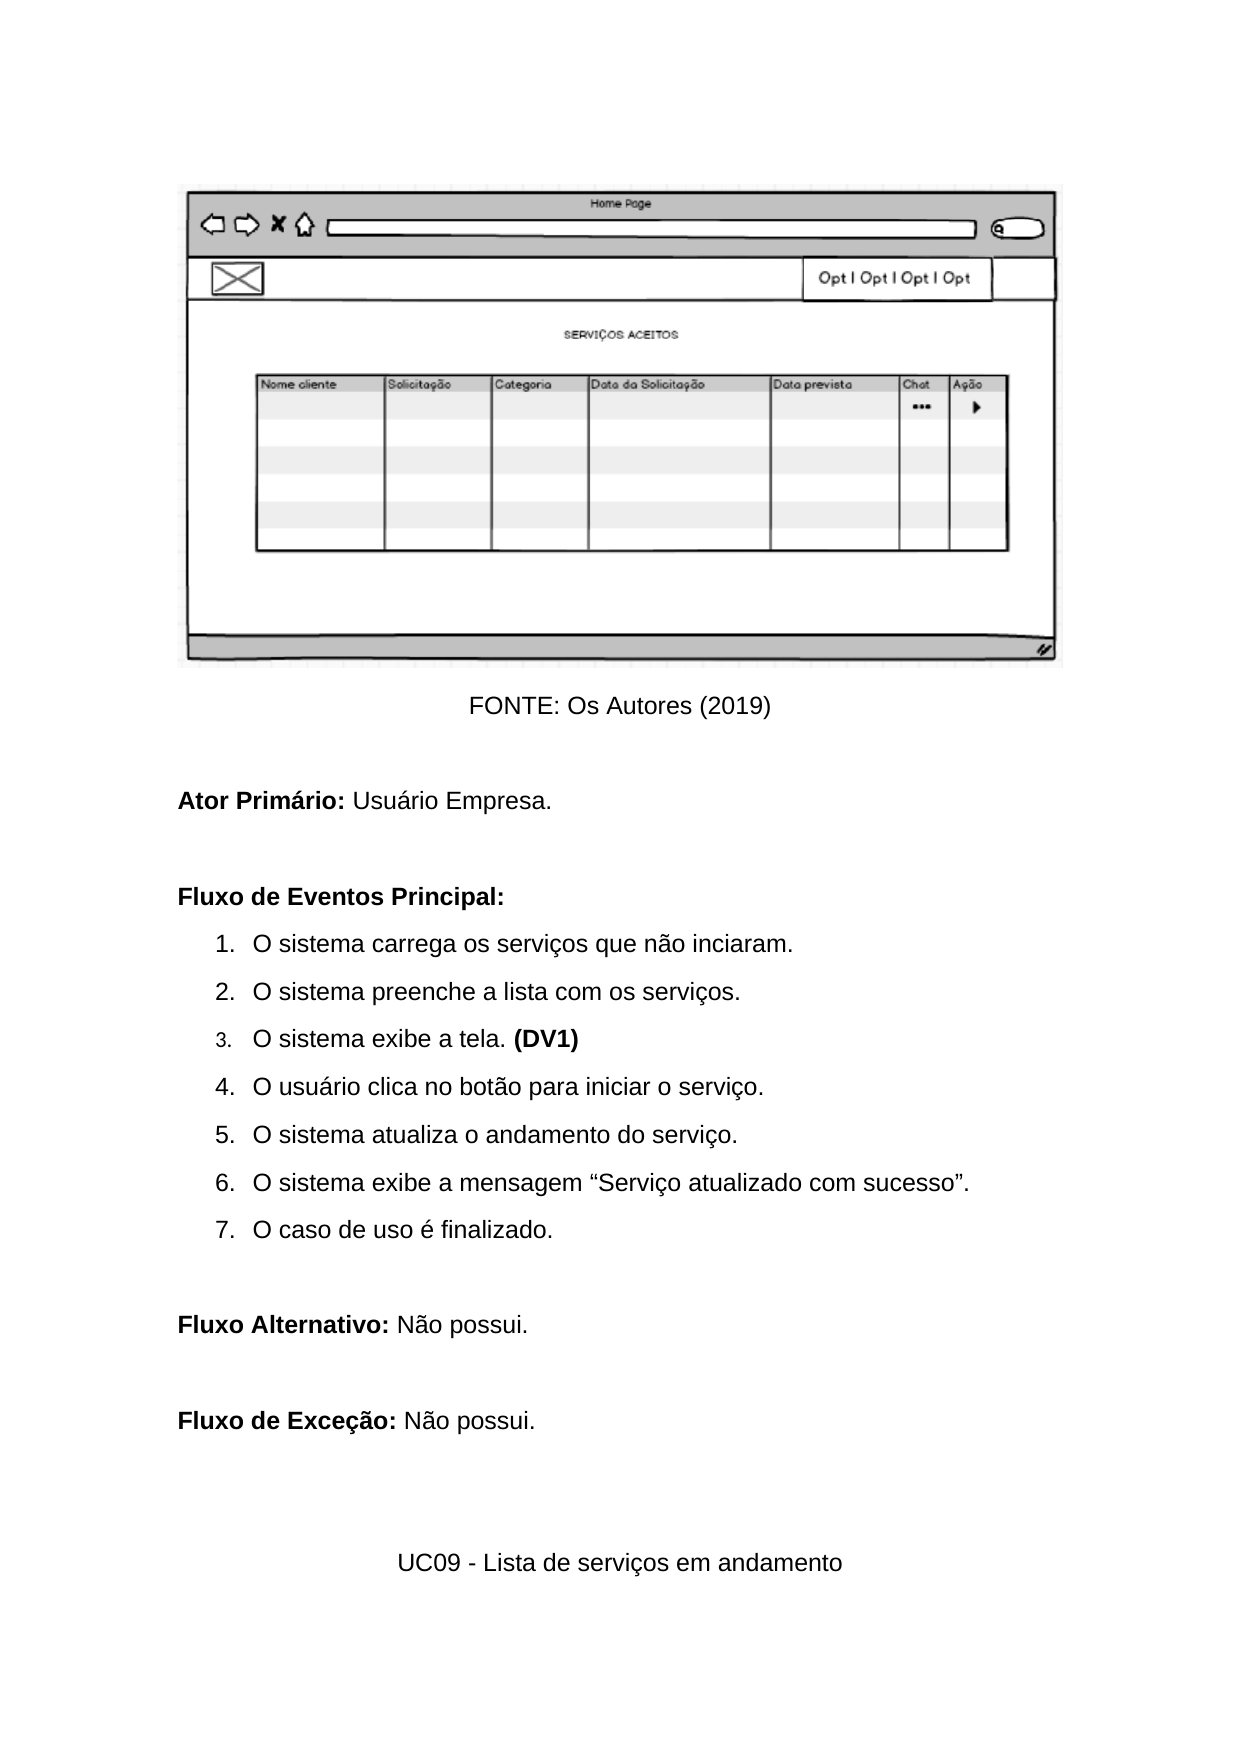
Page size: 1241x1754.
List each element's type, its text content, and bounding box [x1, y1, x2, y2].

list O caso de uso é finalizado. [215, 1215, 1063, 1244]
list O usuário clica no botão para iniciar o serviço. [215, 1072, 1063, 1101]
picture [177, 184, 1063, 668]
text Fluxo Alternativo: Não possui. [177, 1310, 1063, 1339]
text Fluxo de Eventos Principal: [177, 881, 1063, 910]
list O sistema preenche a lista com os serviços. [215, 977, 1063, 1005]
text Fluxo de Exceção: Não possui. [177, 1406, 1063, 1434]
text UC09 - Lista de serviços em andamento [177, 1548, 1063, 1577]
list O sistema exibe a tela. (DV1) [215, 1024, 1063, 1053]
list O sistema atualiza o andamento do serviço. [215, 1120, 1063, 1149]
list O sistema carrega os serviços que não inciaram. [215, 929, 1063, 958]
text Ator Primário: Usuário Empresa. [177, 786, 1063, 815]
text FONTE: Os Autores (2019) [177, 668, 1063, 720]
list O sistema exibe a mensagem “Serviço atualizado com sucesso”. [215, 1168, 1063, 1196]
